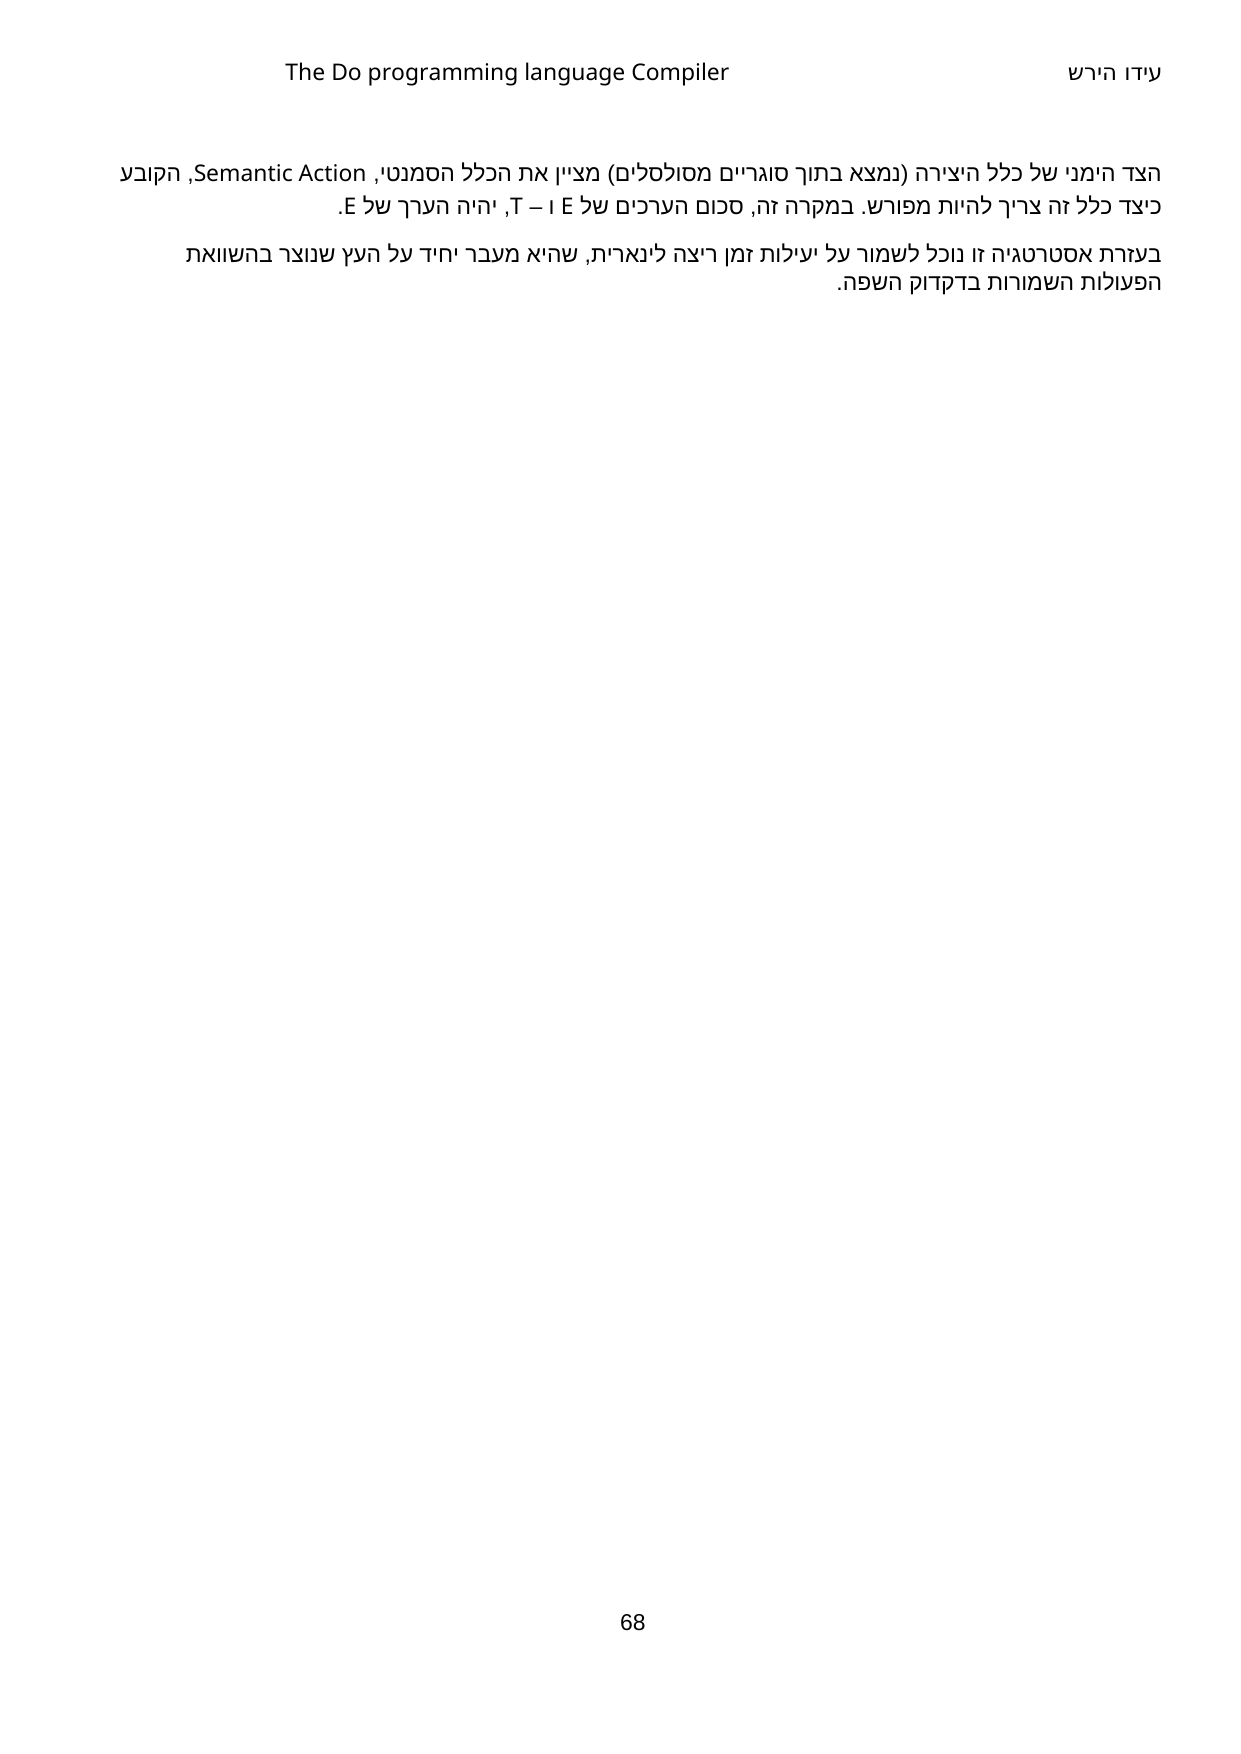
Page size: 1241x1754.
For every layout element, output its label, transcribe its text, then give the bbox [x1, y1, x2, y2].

text הצד הימני של כלל היצירה (נמצא בתוך סוגריים מסולסלים) מציין את הכלל הסמנטי, Semantic Action, הקובע כיצד כלל זה צריך להיות מפורש. במקרה זה, סכום הערכים של E ו – T, יהיה הערך של E. [103, 157, 1162, 221]
text בעזרת אסטרטגיה זו נוכל לשמור על יעילות זמן ריצה לינארית, שהיא מעבר יחיד על העץ שנוצר בהשוואת הפעולות השמורות בדקדוק השפה. [103, 241, 1162, 295]
